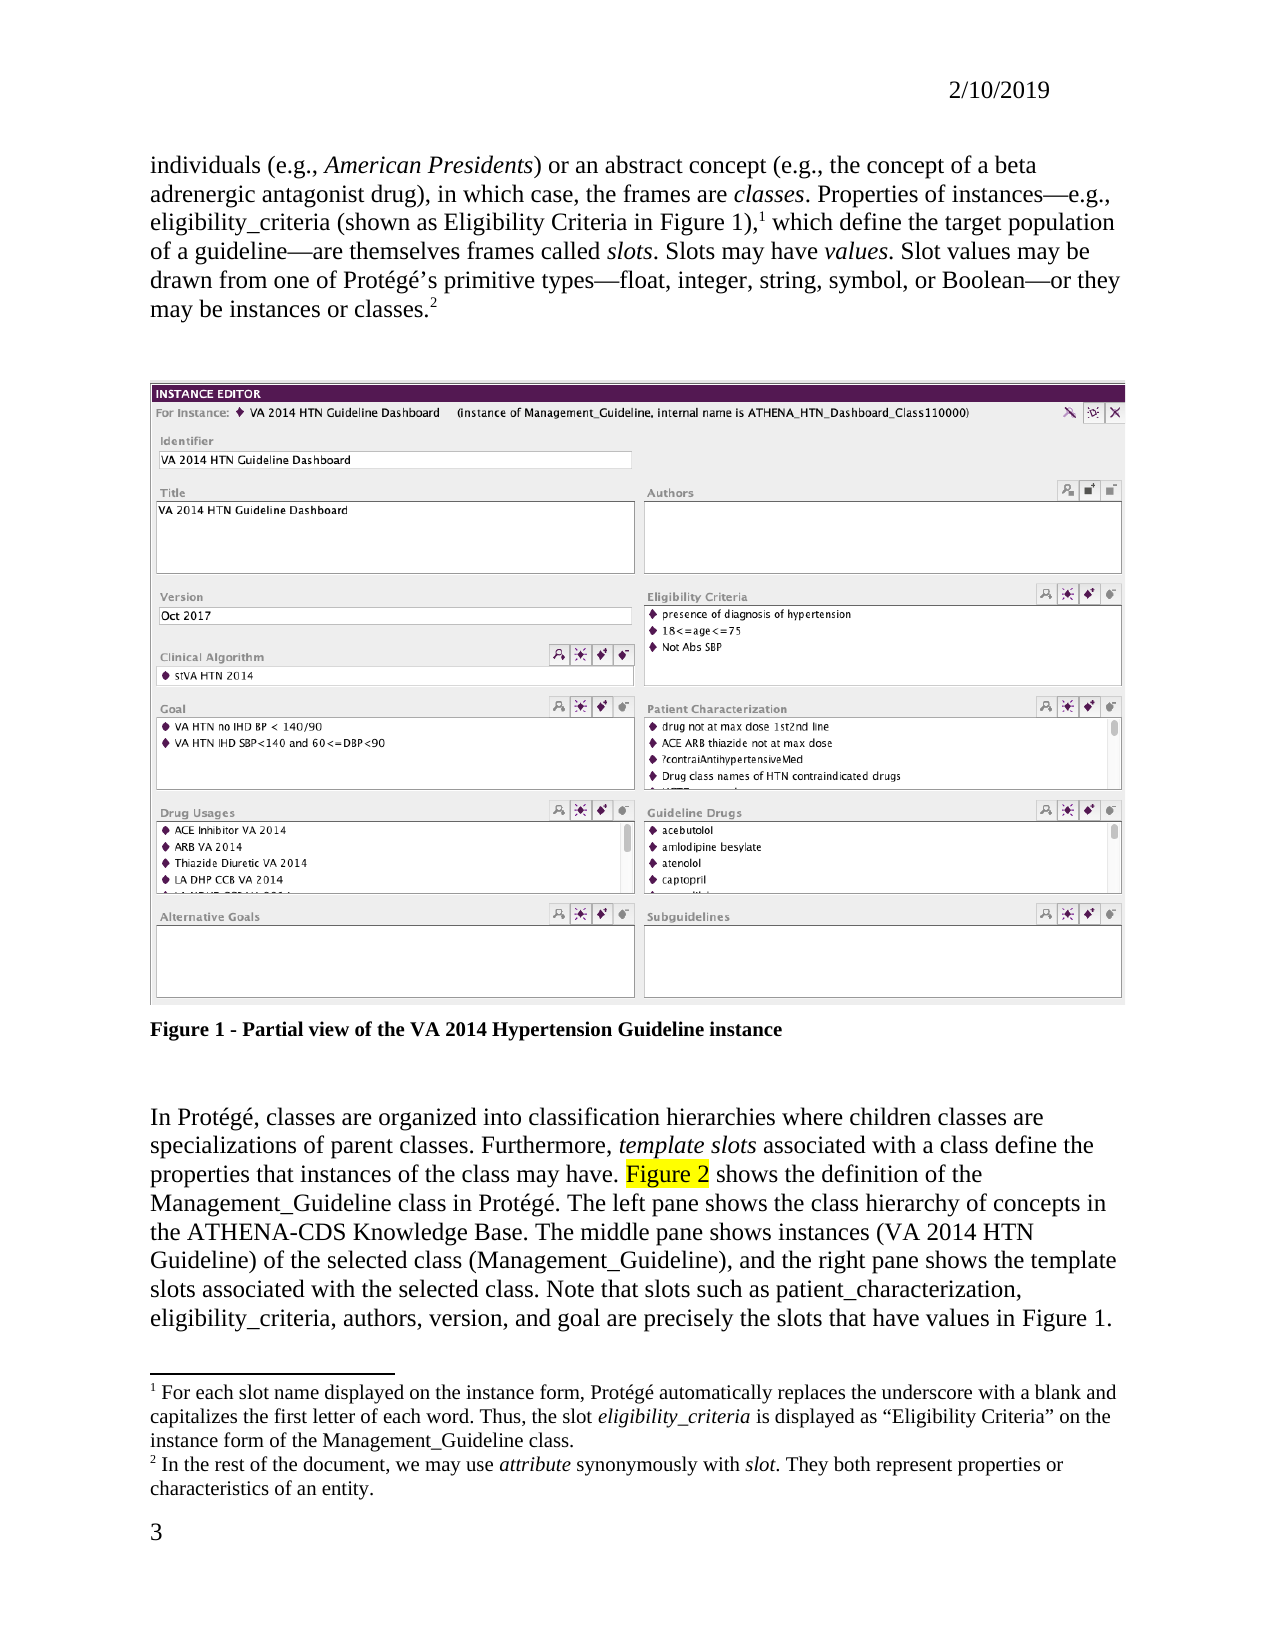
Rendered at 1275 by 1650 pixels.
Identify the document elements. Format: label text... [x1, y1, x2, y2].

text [150, 150, 1125, 322]
picture [150, 380, 1125, 1005]
text Figure 1 - Partial view of the VA 2014 Hypertension Guideline instance [150, 1017, 1125, 1041]
text In Protégé, classes are organized into classification hierarchies where children classes are specializations of parent classes. Furthermore, template slots associated with a class define the properties that instances of the class may have. Figure 2 shows the definition of the Management_Guideline class in Protégé. The left pane shows the class hierarchy of concepts in the ATHENA-CDS Knowledge Base. The middle pane shows instances (VA 2014 HTN Guideline) of the selected class (Management_Guideline), and the right pane shows the template slots associated with the selected class. Note that slots such as patient_characterization, eligibility_criteria, authors, version, and goal are precisely the slots that have values in Figure 1. [150, 1102, 1125, 1332]
